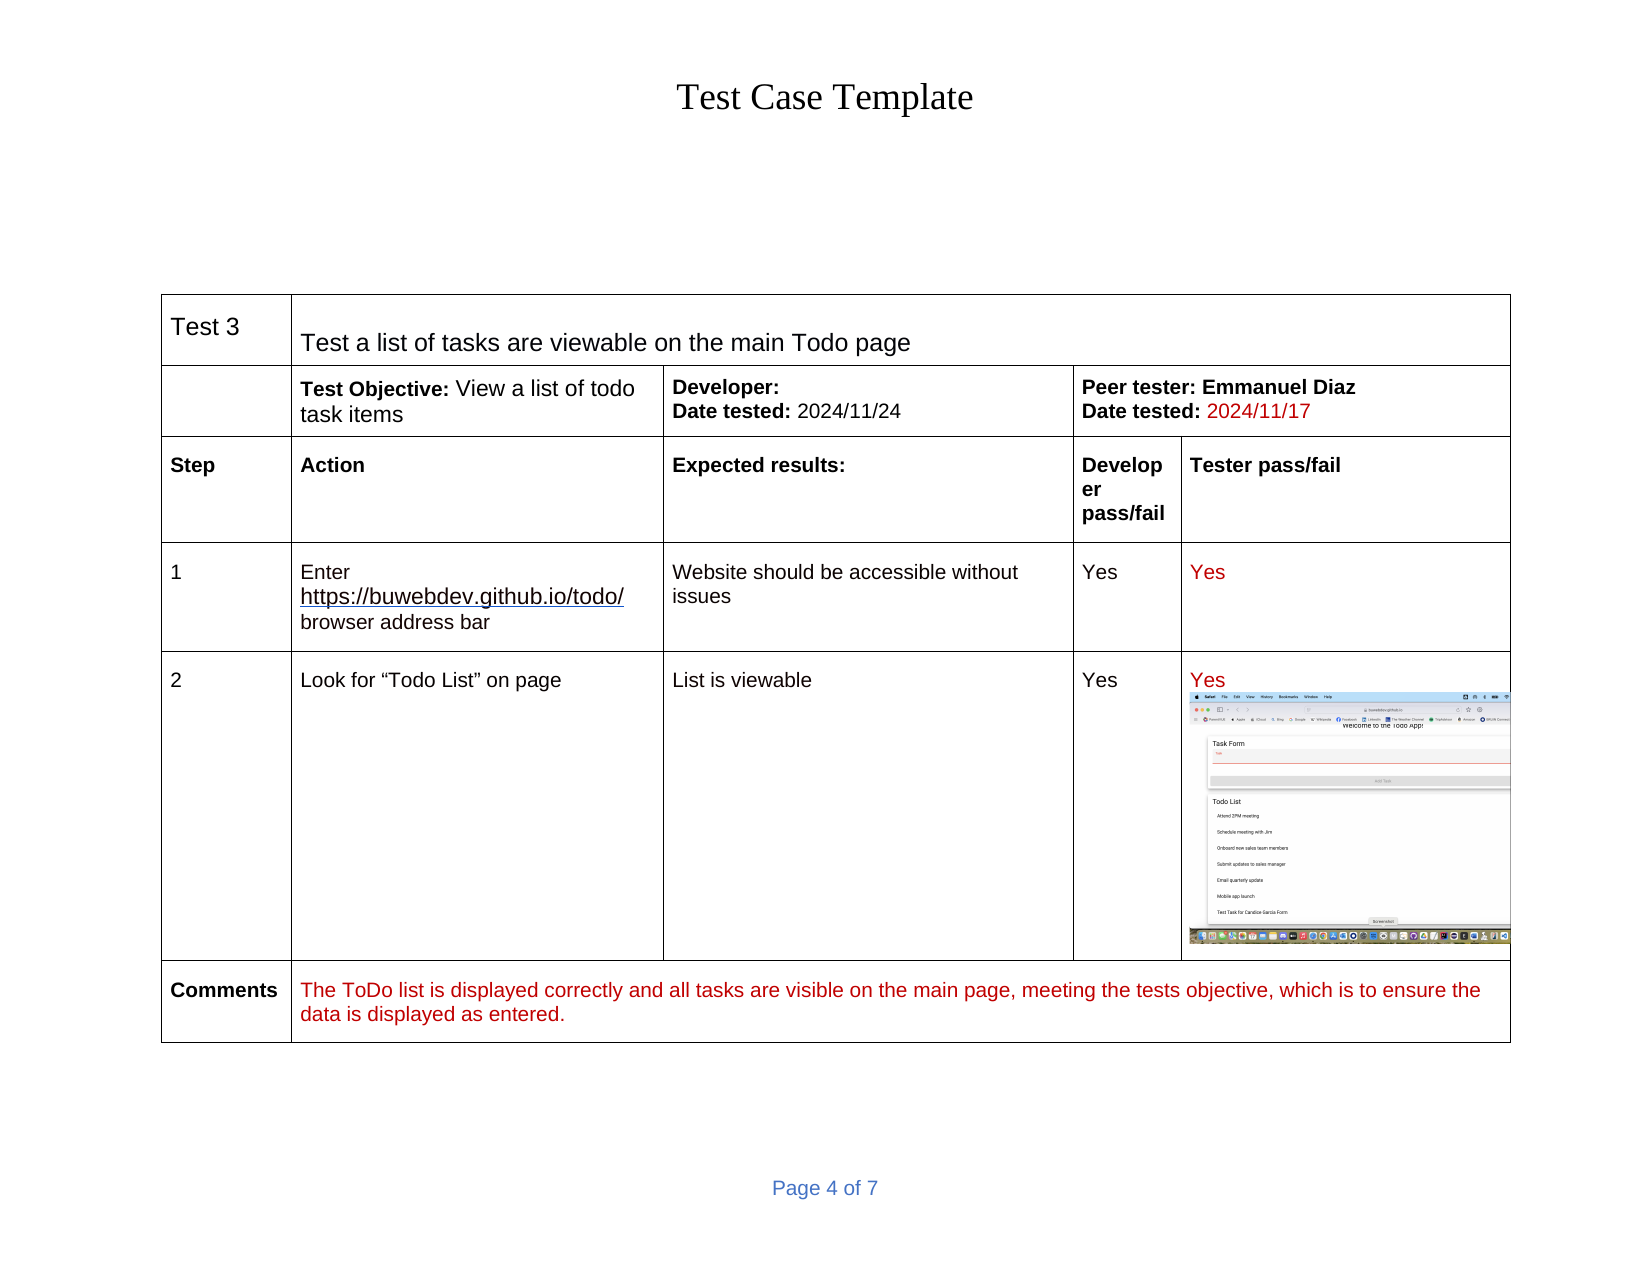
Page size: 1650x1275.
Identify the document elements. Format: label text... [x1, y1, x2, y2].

table_header Test a list of tasks are viewable on the main Todo page [292, 295, 1510, 365]
table_cell Test Objective: View a list of todo task items [292, 366, 663, 436]
table_cell Comments [162, 961, 291, 1042]
table_cell 1 [162, 543, 291, 651]
picture [1189, 692, 1511, 944]
table_cell Developer: Date tested: 2024/11/24 [664, 366, 1073, 436]
table_cell Website should be accessible without issues [664, 543, 1073, 651]
table_cell Action [292, 437, 663, 542]
table_cell Yes [1074, 652, 1181, 960]
table_cell Step [162, 437, 291, 542]
table_cell 2 [162, 652, 291, 960]
table_cell Enter https://buwebdev.github.io/todo/ browser address bar [292, 543, 663, 651]
table_cell Developer pass/fail [1074, 437, 1181, 542]
table_cell Expected results: [664, 437, 1073, 542]
table_cell The ToDo list is displayed correctly and all tasks are visible on the main page, meeting the tests objective, which is to ensure the data is displayed as entered. [292, 961, 1510, 1042]
table_cell [162, 366, 291, 436]
table_cell Yes [1074, 543, 1181, 651]
table_cell Yes [1182, 543, 1510, 651]
table_cell Peer tester: Emmanuel Diaz Date tested: 2024/11/17 [1074, 366, 1510, 436]
table_cell Yes [1182, 652, 1510, 960]
table_cell Tester pass/fail [1182, 437, 1510, 542]
table_cell List is viewable [664, 652, 1073, 960]
table_cell Look for “Todo List” on page [292, 652, 663, 960]
table_header Test 3 [162, 295, 291, 365]
